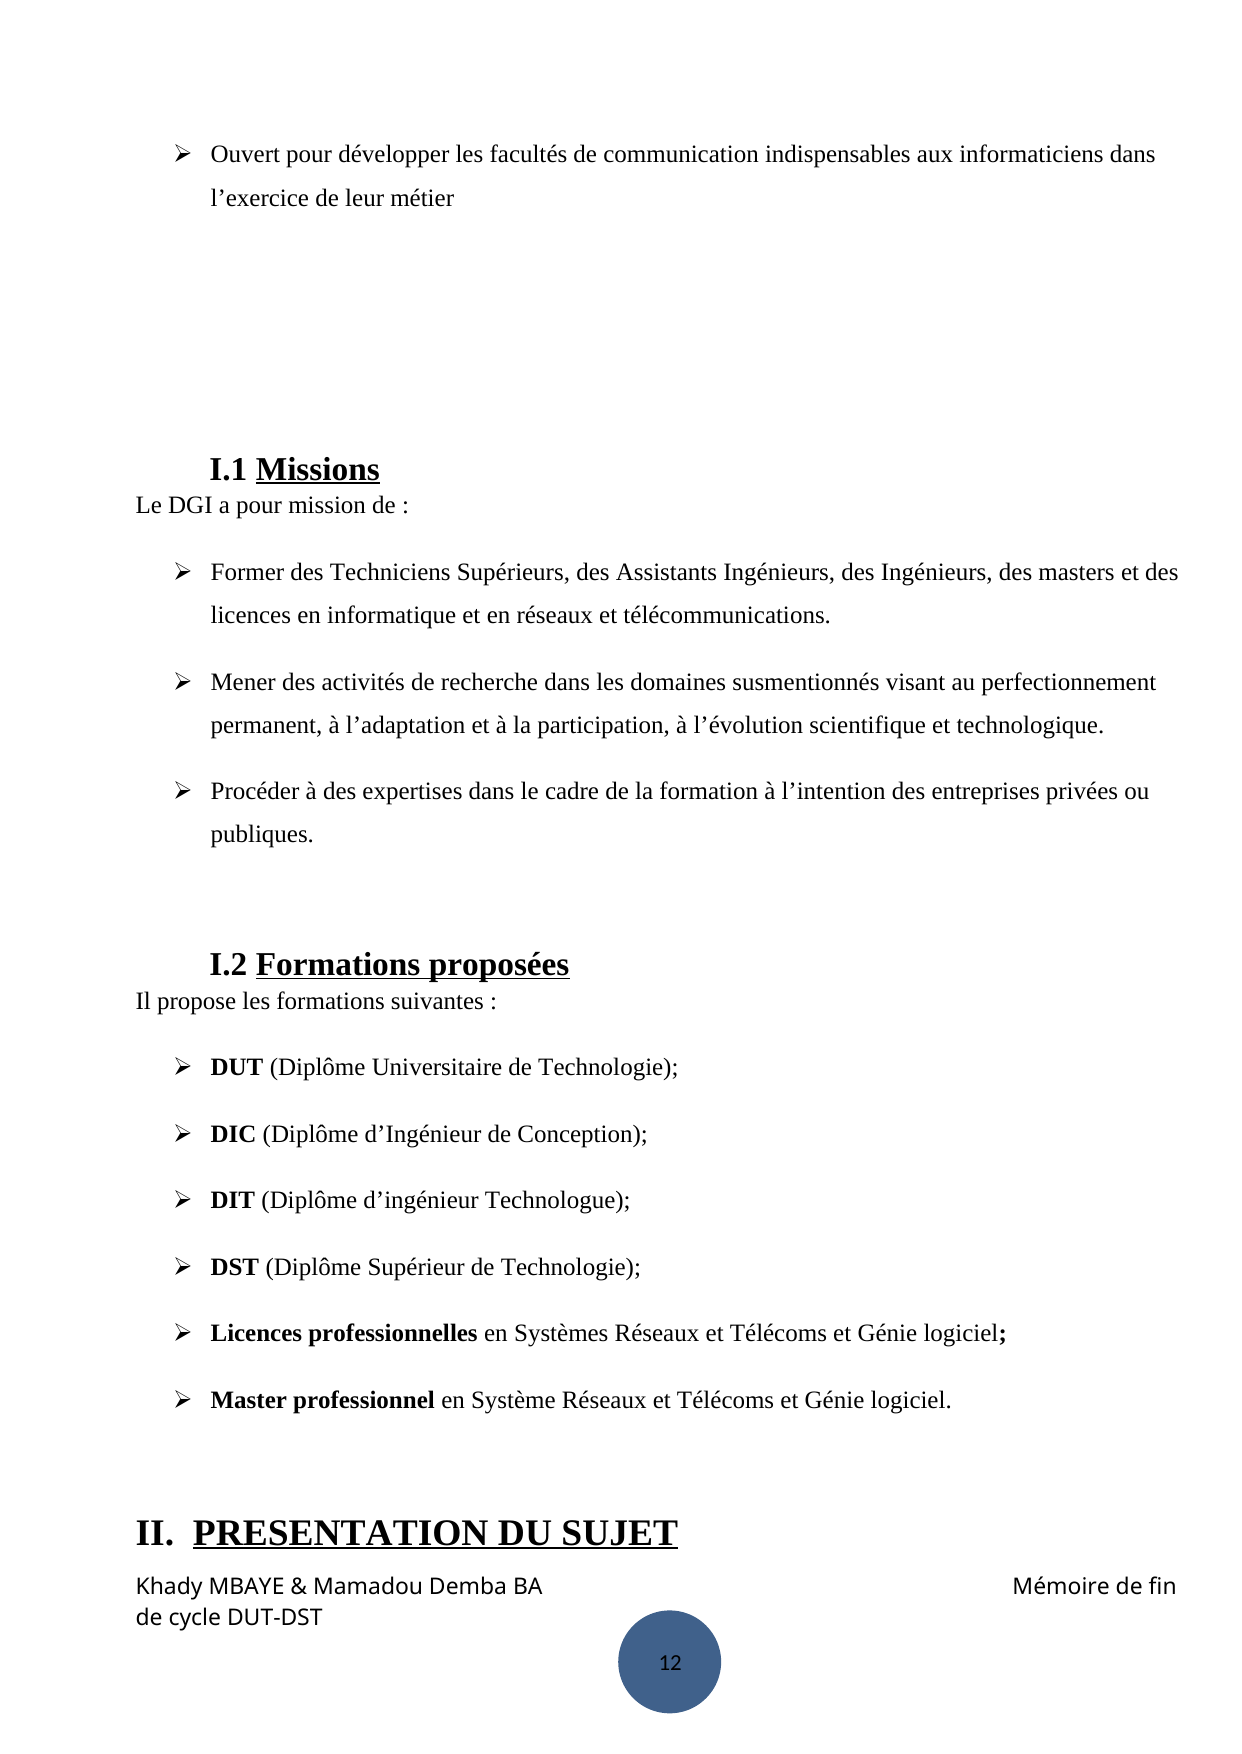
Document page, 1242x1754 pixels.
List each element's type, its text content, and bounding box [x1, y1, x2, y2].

subtitle DIC (Diplôme d’Ingénieur de Conception); [173, 1119, 1204, 1148]
subtitle Master professionnel en Système Réseaux et Télécoms et Génie logiciel. [173, 1385, 1204, 1414]
subtitle Ouvert pour développer les facultés de communication indispensables aux informaticiens dans l’exercice de leur métier [173, 139, 1204, 211]
subtitle Former des Techniciens Supérieurs, des Assistants Ingénieurs, des Ingénieurs, des masters et des licences en informatique et en réseaux et télécommunications. [173, 557, 1204, 629]
subtitle Mener des activités de recherche dans les domaines susmentionnés visant au perfectionnement permanent, à l’adaptation et à la participation, à l’évolution scientifique et technologique. [173, 667, 1204, 738]
subtitle Le DGI a pour mission de : [135, 490, 1204, 519]
subtitle II. PRESENTATION DU SUJET [135, 1510, 1204, 1553]
subtitle Il propose les formations suivantes : [135, 986, 1204, 1014]
subtitle Procéder à des expertises dans le cadre de la formation à l’intention des entreprises privées ou publiques. [173, 776, 1204, 848]
subtitle DIT (Diplôme d’ingénieur Technologue); [173, 1185, 1204, 1214]
subtitle DUT (Diplôme Universitaire de Technologie); [173, 1052, 1204, 1081]
subtitle I.1 Missions [209, 449, 1204, 487]
subtitle DST (Diplôme Supérieur de Technologie); [173, 1252, 1204, 1281]
subtitle Licences professionnelles en Systèmes Réseaux et Télécoms et Génie logiciel; [173, 1318, 1204, 1347]
subtitle I.2 Formations proposées [209, 944, 1204, 983]
